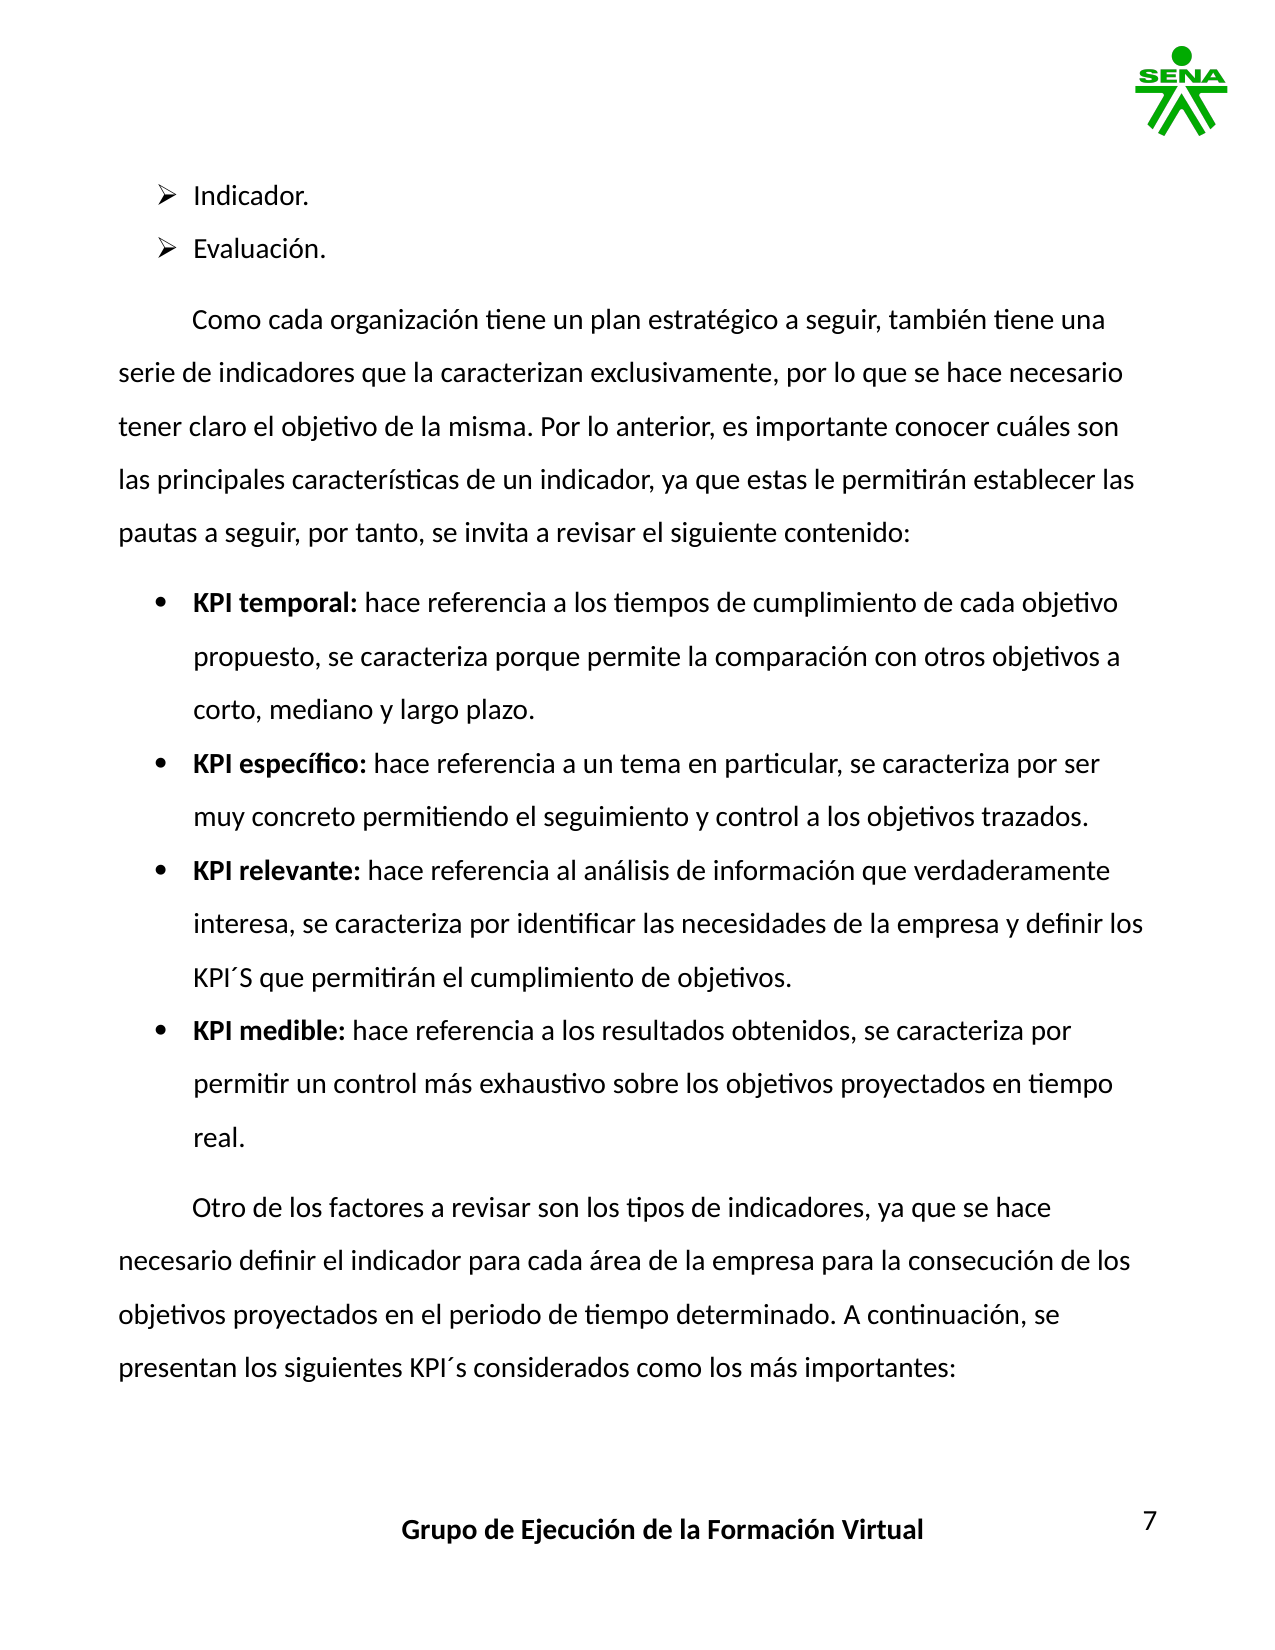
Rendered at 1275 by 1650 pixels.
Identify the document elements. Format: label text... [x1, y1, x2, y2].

list KPI específico: hace referencia a un tema en particular, se caracteriza por ser muy concreto permitiendo el seguimiento y control a los objetivos trazados. [156, 745, 1157, 834]
picture [1135, 46, 1228, 136]
text Otro de los factores a revisar son los tipos de indicadores, ya que se hace necesario definir el indicador para cada área de la empresa para la consecución de los objetivos proyectados en el periodo de tiempo determinado. A continuación, se presentan los siguientes KPI´s considerados como los más importantes: [118, 1189, 1157, 1385]
list KPI relevante: hace referencia al análisis de información que verdaderamente interesa, se caracteriza por identificar las necesidades de la empresa y definir los KPI´S que permitirán el cumplimiento de objetivos. [156, 852, 1157, 994]
text Como cada organización tiene un plan estratégico a seguir, también tiene una serie de indicadores que la caracterizan exclusivamente, por lo que se hace necesario tener claro el objetivo de la misma. Por lo anterior, es importante conocer cuáles son las principales características de un indicador, ya que estas le permitirán establecer las pautas a seguir, por tanto, se invita a revisar el siguiente contenido: [118, 301, 1157, 550]
list Evaluación. [156, 231, 1157, 266]
list KPI medible: hace referencia a los resultados obtenidos, se caracteriza por permitir un control más exhaustivo sobre los objetivos proyectados en tiempo real. [156, 1012, 1157, 1154]
list KPI temporal: hace referencia a los tiempos de cumplimiento de cada objetivo propuesto, se caracteriza porque permite la comparación con otros objetivos a corto, mediano y largo plazo. [156, 584, 1157, 727]
list Indicador. [156, 177, 1157, 213]
